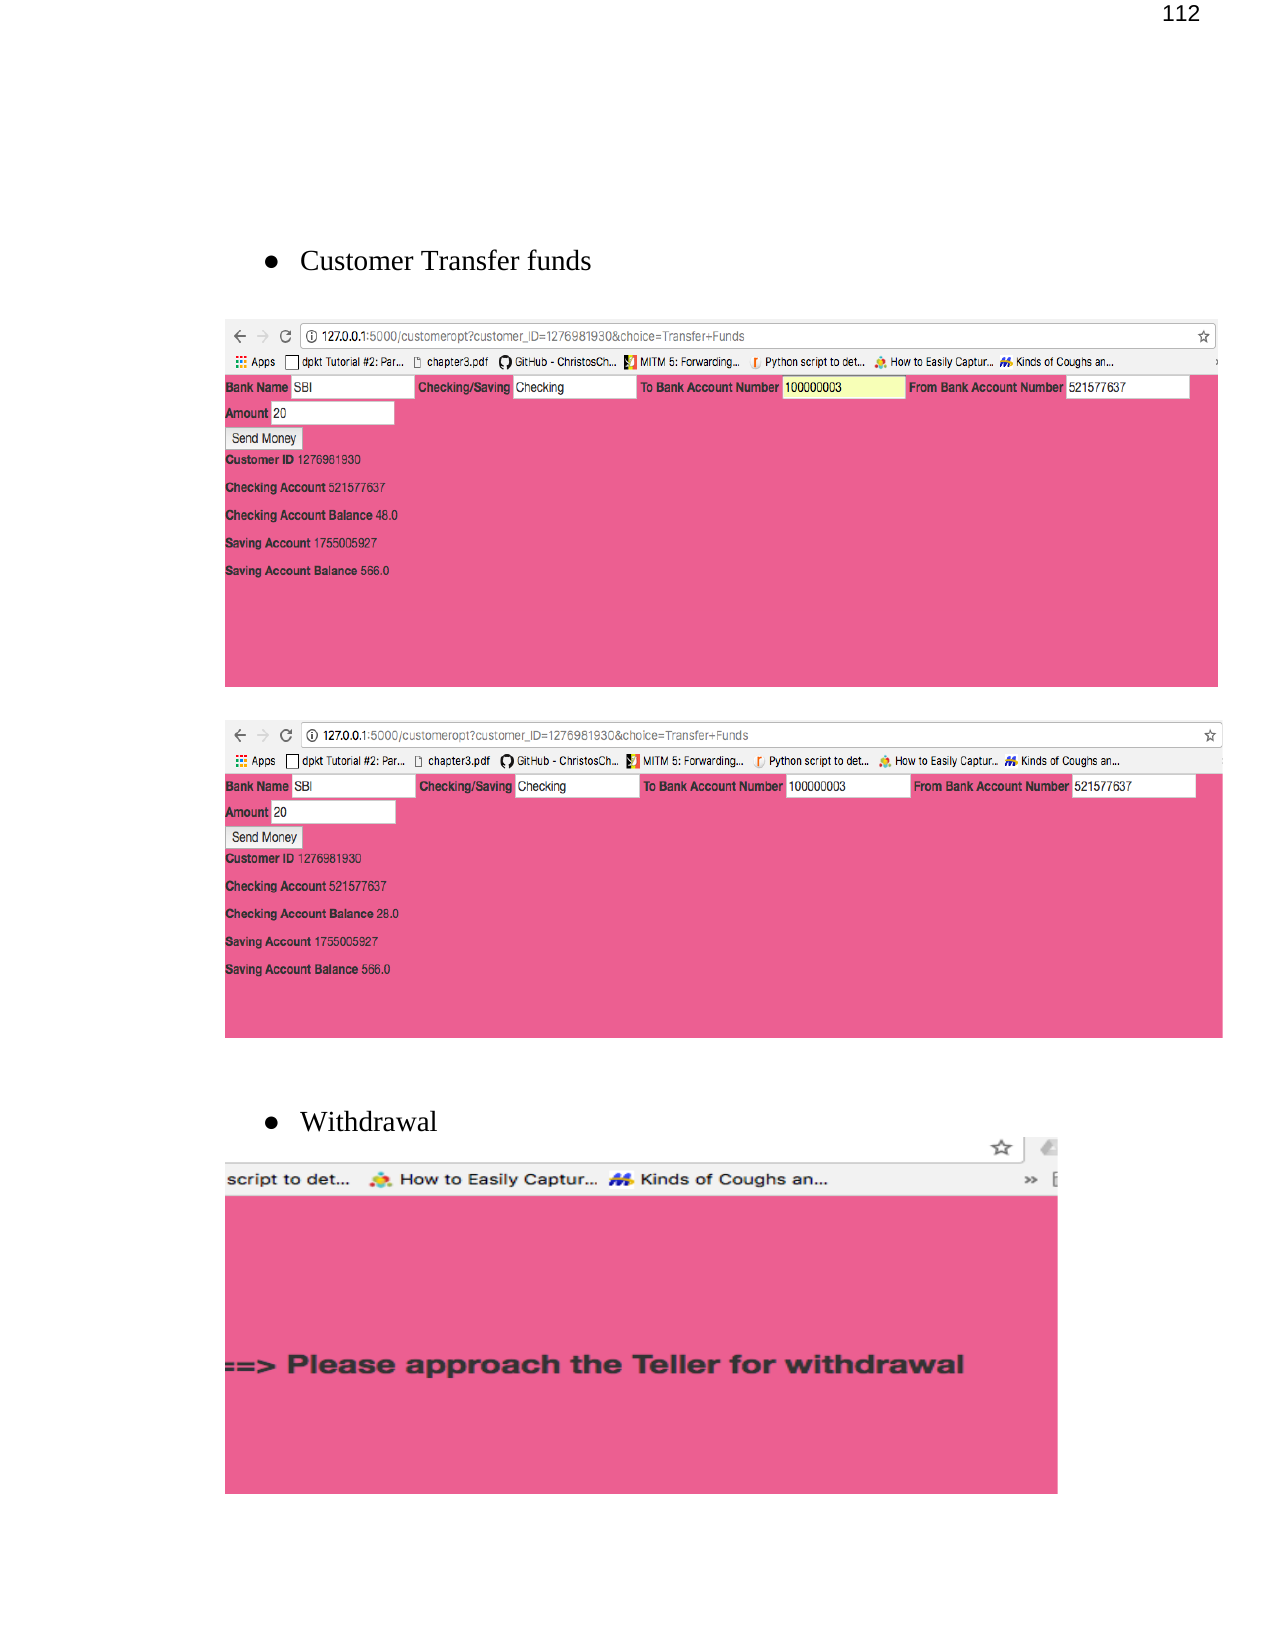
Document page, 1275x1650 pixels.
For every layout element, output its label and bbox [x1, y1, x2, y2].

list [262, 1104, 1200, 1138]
picture [225, 720, 1223, 1038]
picture [225, 1137, 1058, 1494]
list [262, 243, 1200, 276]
picture [225, 319, 1218, 687]
